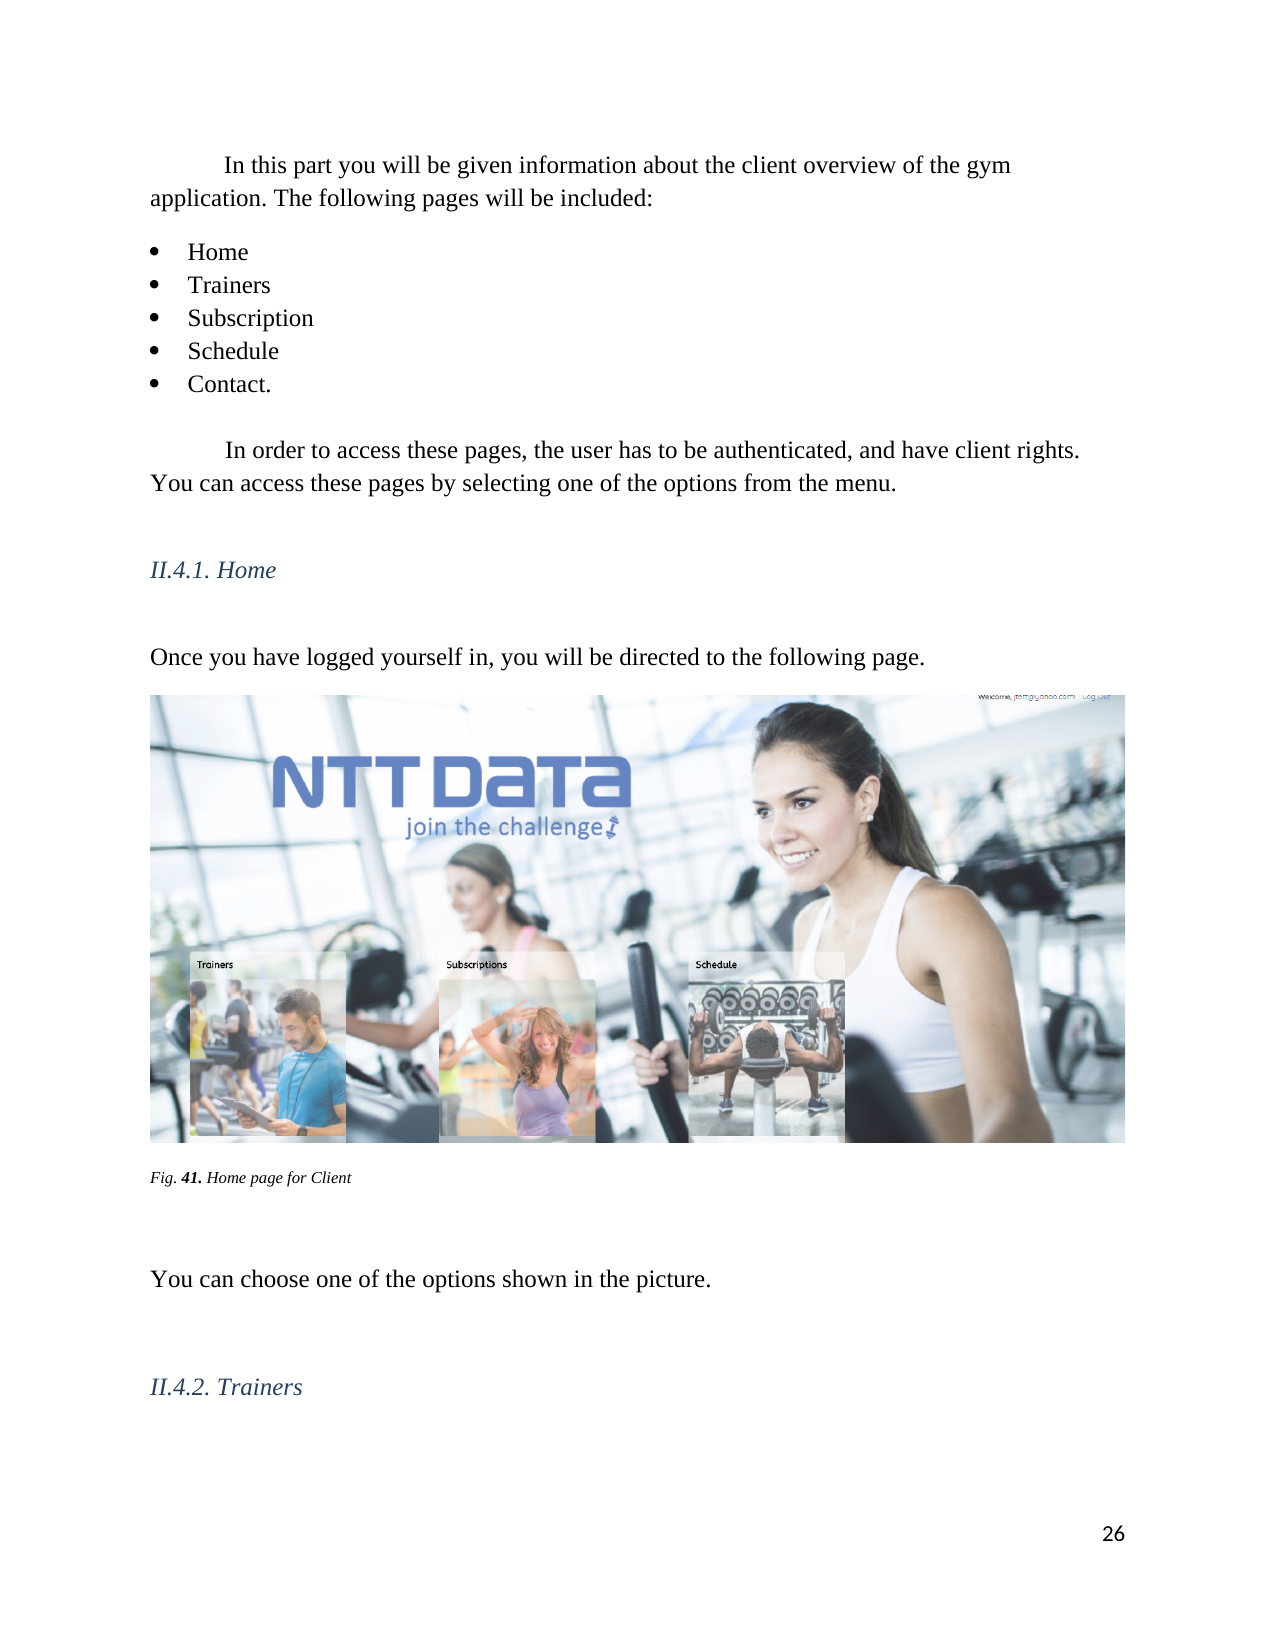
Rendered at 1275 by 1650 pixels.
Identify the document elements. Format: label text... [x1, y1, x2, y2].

text You can choose one of the options shown in the picture. [150, 1264, 1125, 1293]
list Trainers [150, 270, 1125, 299]
text In this part you will be given information about the client overview of the gym application. The following pages will be included: [150, 150, 1125, 212]
subtitle II.4.1. Home [150, 555, 1125, 584]
text Once you have logged yourself in, you will be directed to the following page. [150, 642, 1125, 671]
list Home [150, 237, 1125, 266]
text Fig. 41. Home page for Client [150, 1167, 1125, 1187]
list In order to access these pages, the user has to be authenticated, and have client rights. You can access these pages by selecting one of the options from the menu. [150, 435, 1125, 497]
list Schedule [150, 336, 1125, 365]
picture [150, 695, 1125, 1143]
list Contact. [150, 369, 1125, 398]
subtitle II.4.2. Trainers [150, 1372, 1125, 1401]
list Subscription [150, 303, 1125, 332]
